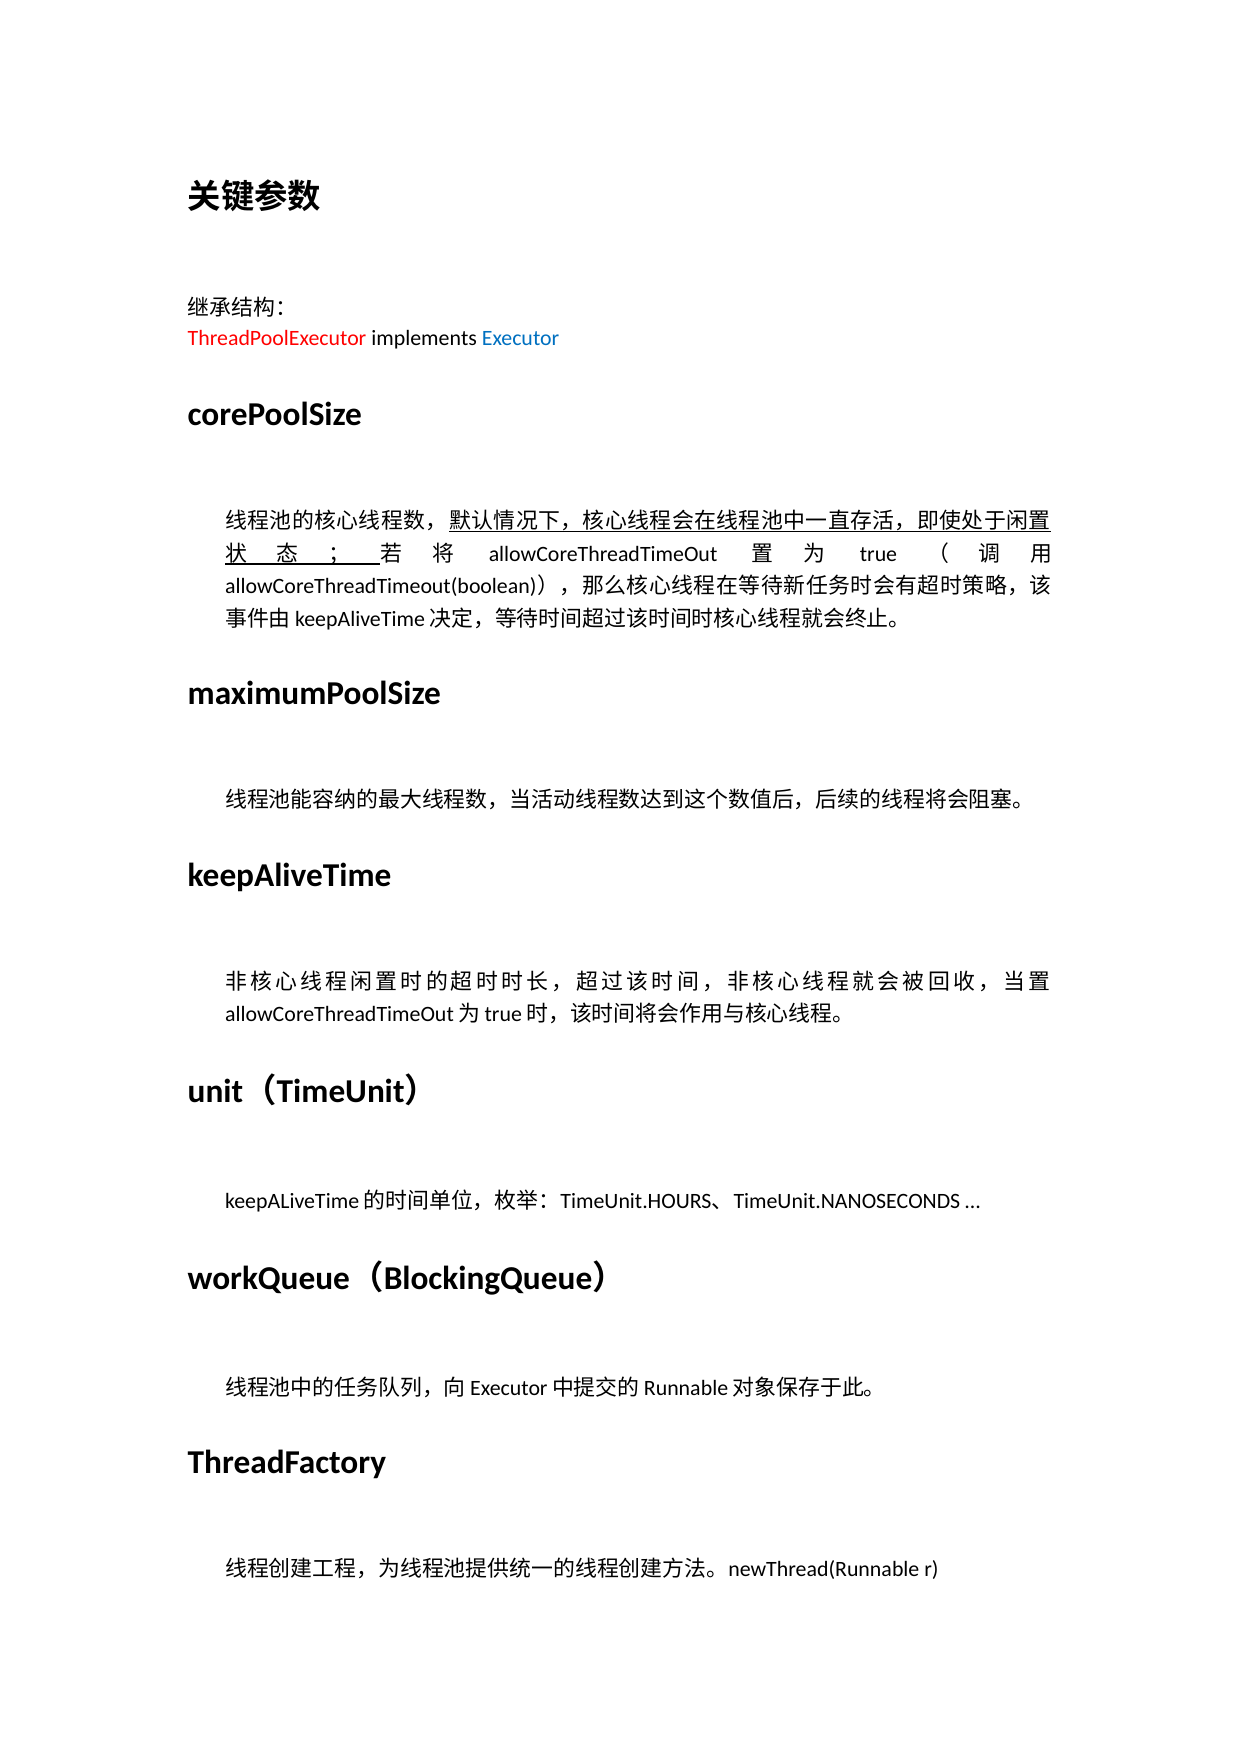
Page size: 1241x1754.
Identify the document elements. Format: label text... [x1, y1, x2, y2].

list 线程池能容纳的最大线程数，当活动线程数达到这个数值后，后续的线程将会阻塞。 [225, 782, 1053, 814]
text 继承结构： [187, 289, 1053, 322]
subtitle maximumPoolSize [187, 660, 1053, 725]
subtitle unit（TimeUnit） [187, 1055, 1053, 1120]
list 线程创建工程，为线程池提供统一的线程创建方法。newThread(Runnable r) [225, 1551, 1053, 1583]
list 线程池的核心线程数，默认情况下，核心线程会在线程池中一直存活，即使处于闲置状态；若将allowCoreThreadTimeOut置为true（调用allowCoreThreadTimeout(boolean)），那么核心线程在等待新任务时会有超时策略，该事件由keepAliveTime决定，等待时间超过该时间时核心线程就会终止。 [225, 503, 1053, 633]
text ThreadPoolExecutor implements Executor [187, 322, 1053, 354]
subtitle workQueue（BlockingQueue） [187, 1242, 1053, 1307]
subtitle 关键参数 [187, 162, 1053, 227]
list 线程池中的任务队列，向Executor中提交的Runnable对象保存于此。 [225, 1369, 1053, 1402]
list 非核心线程闲置时的超时时长，超过该时间，非核心线程就会被回收，当置allowCoreThreadTimeOut为true时，该时间将会作用与核心线程。 [225, 963, 1053, 1028]
subtitle ThreadFactory [187, 1429, 1053, 1494]
list keepALiveTime的时间单位，枚举：TimeUnit.HOURS、TimeUnit.NANOSECONDS … [225, 1182, 1053, 1215]
subtitle keepAliveTime [187, 841, 1053, 906]
subtitle corePoolSize [187, 381, 1053, 446]
